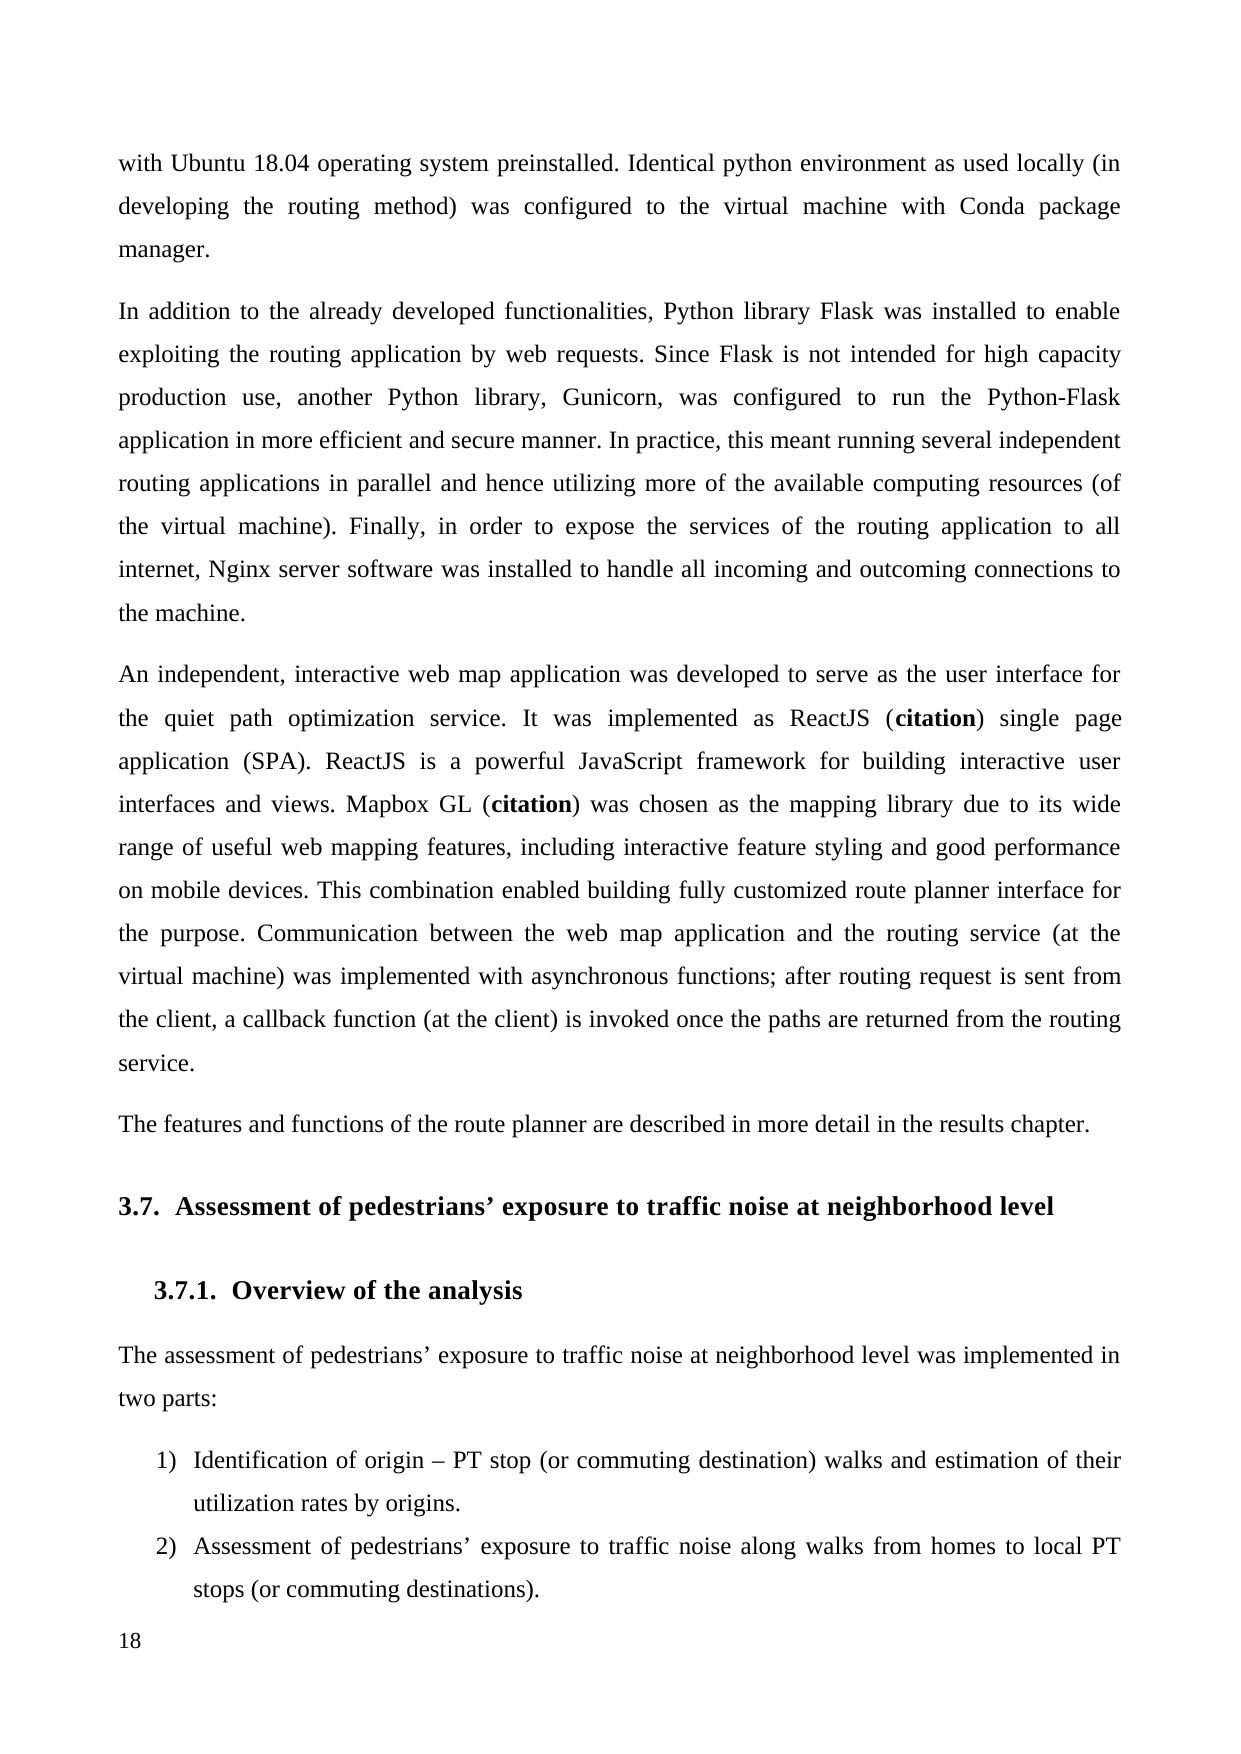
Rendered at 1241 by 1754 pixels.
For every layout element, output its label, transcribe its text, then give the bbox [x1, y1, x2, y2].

text An independent, interactive web map application was developed to serve as the user interface for the quiet path optimization service. It was implemented as ReactJS (citation) single page application (SPA). ReactJS is a powerful JavaScript framework for building interactive user interfaces and views. Mapbox GL (citation) was chosen as the mapping library due to its wide range of useful web mapping features, including interactive feature styling and good performance on mobile devices. This combination enabled building fully customized route planner interface for the purpose. Communication between the web map application and the routing service (at the virtual machine) was implemented with asynchronous functions; after routing request is sent from the client, a callback function (at the client) is invoked once the paths are returned from the routing service. [118, 659, 1122, 1076]
list Assessment of pedestrians’ exposure to traffic noise along walks from homes to local PT stops (or commuting destinations). [156, 1531, 1122, 1603]
text The assessment of pedestrians’ exposure to traffic noise at neighborhood level was implemented in two parts: [118, 1340, 1122, 1412]
subtitle Overview of the analysis [118, 1274, 1122, 1305]
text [118, 148, 1122, 263]
text The features and functions of the route planner are described in more detail in the results chapter. [118, 1109, 1122, 1138]
text In addition to the already developed functionalities, Python library Flask was installed to enable exploiting the routing application by web requests. Since Flask is not intended for high capacity production use, another Python library, Gunicorn, was configured to run the Python-Flask application in more efficient and secure manner. In practice, this meant running several independent routing applications in parallel and hence utilizing more of the available computing resources (of the virtual machine). Finally, in order to expose the services of the routing application to all internet, Nginx server software was installed to handle all incoming and outcoming connections to the machine. [118, 296, 1122, 626]
list Identification of origin – PT stop (or commuting destination) walks and estimation of their utilization rates by origins. [156, 1445, 1122, 1517]
subtitle Assessment of pedestrians’ exposure to traffic noise at neighborhood level [118, 1190, 1122, 1221]
